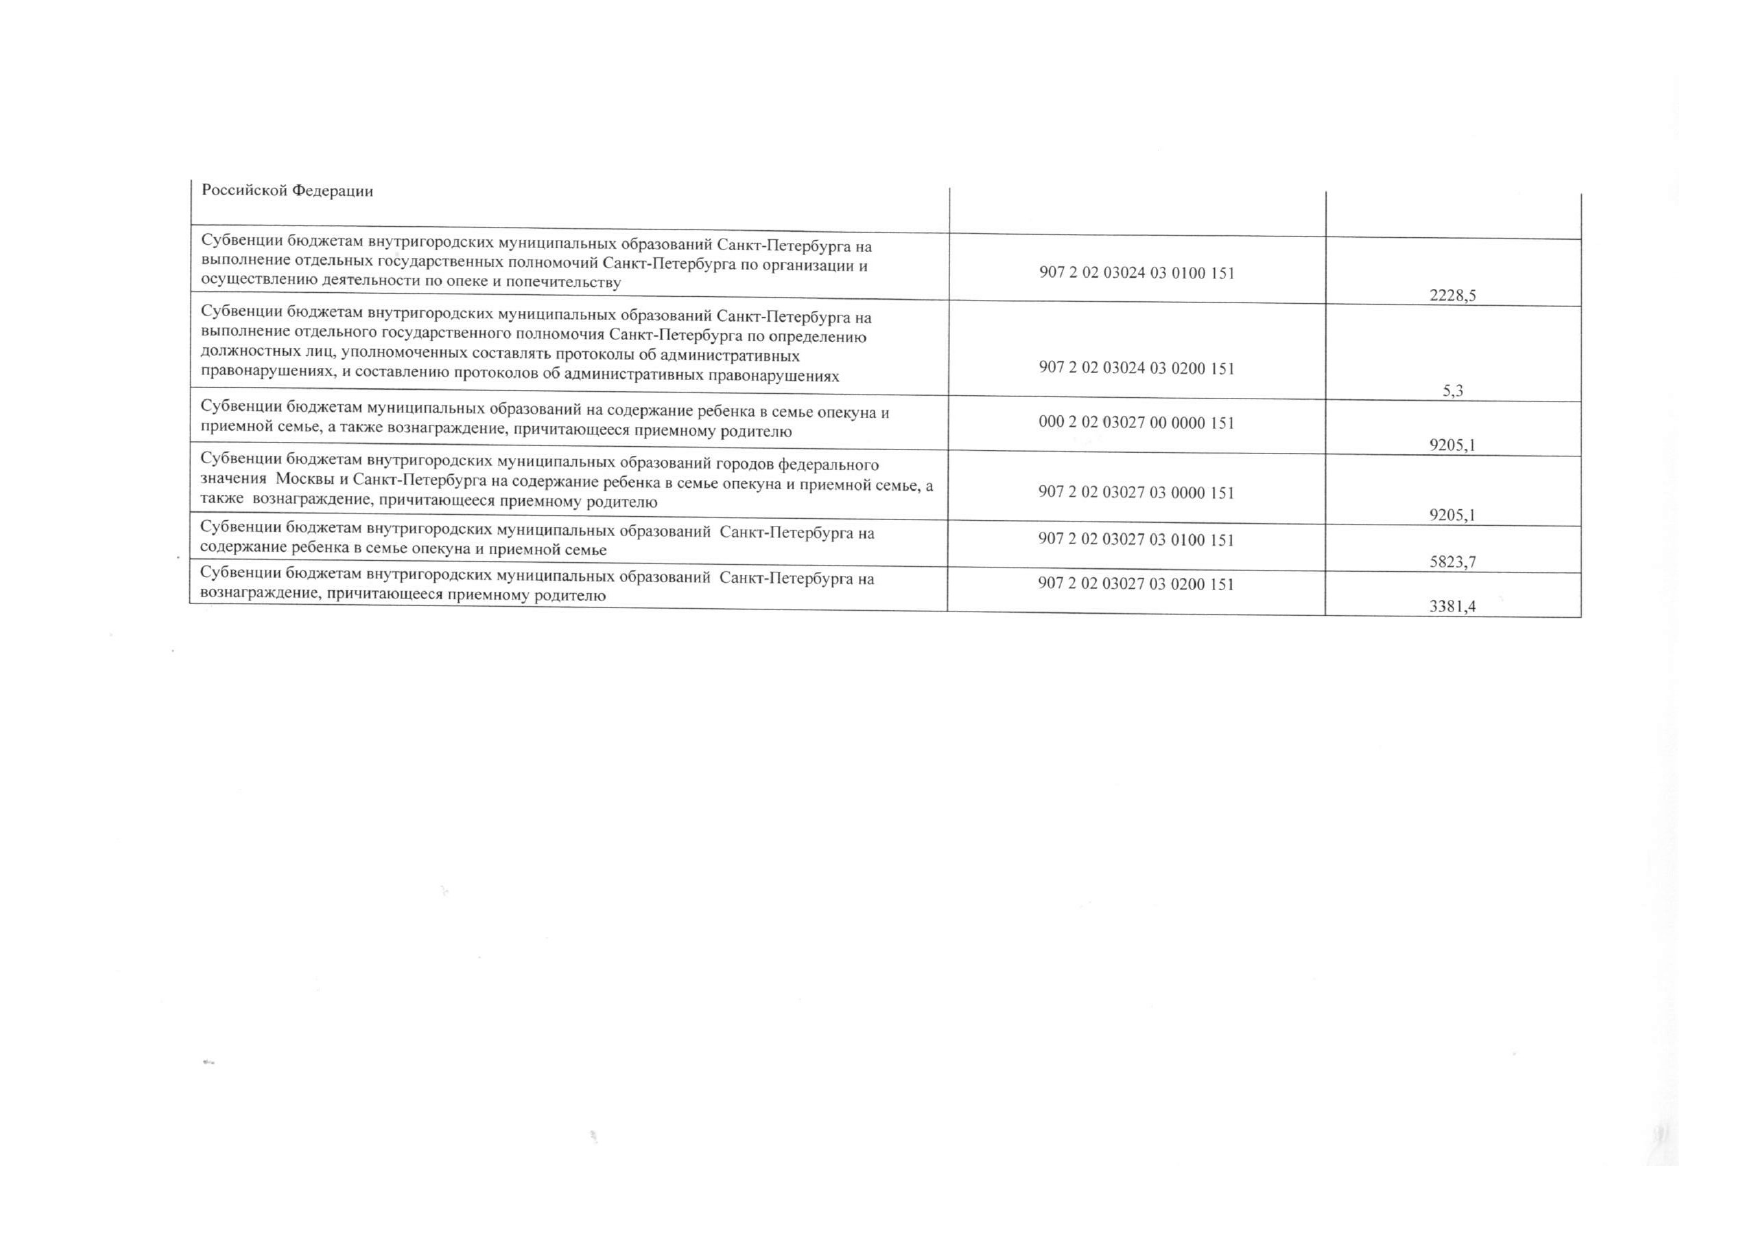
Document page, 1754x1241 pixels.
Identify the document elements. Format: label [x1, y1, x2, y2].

picture [75, 75, 1679, 1166]
